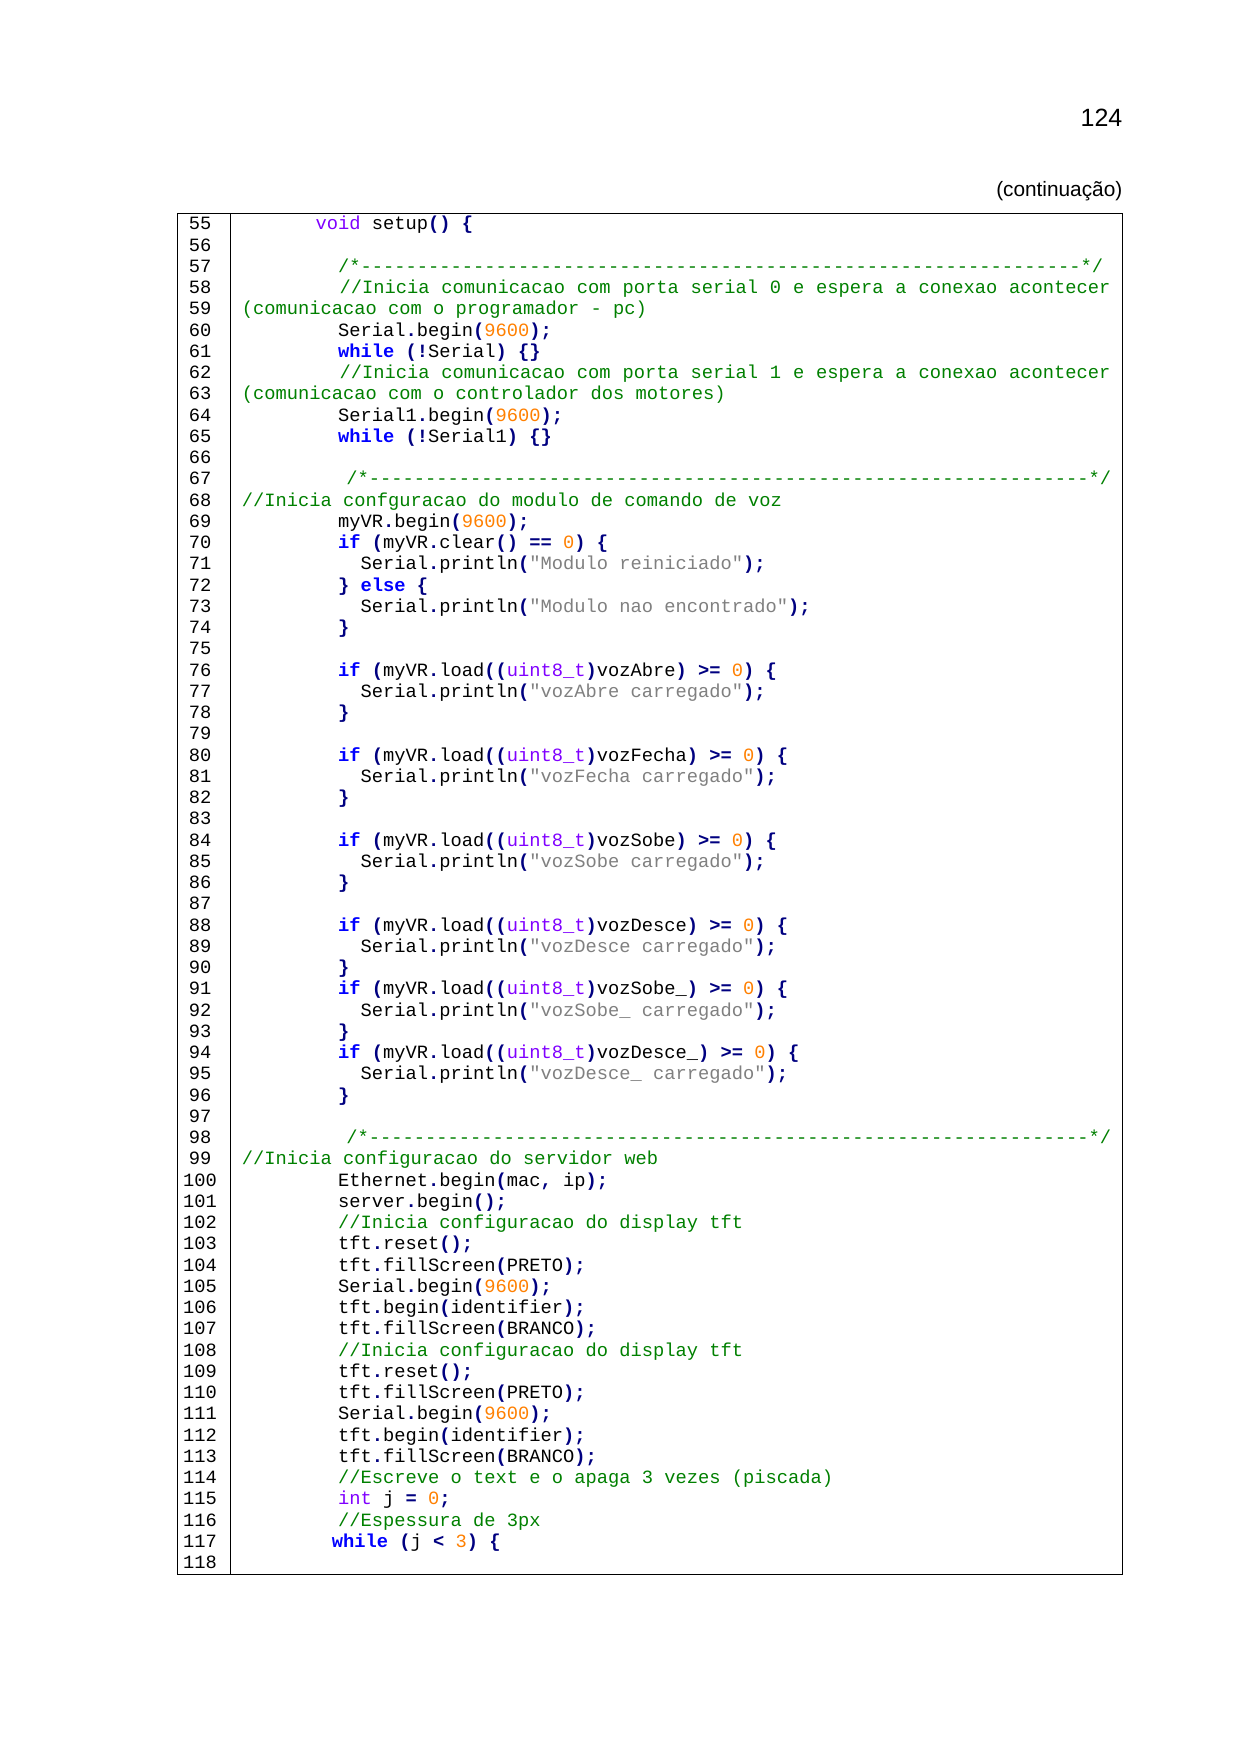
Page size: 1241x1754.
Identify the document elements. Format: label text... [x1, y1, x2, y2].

table_header void setup() { /*----------------------------------------------------------------*/ //Inicia comunicacao com porta serial 0 e espera a conexao acontecer (comunicacao com o programador - pc) Serial.begin(9600); while (!Serial) {} //Inicia comunicacao com porta serial 1 e espera a conexao acontecer (comunicacao com o controlador dos motores) Serial1.begin(9600); while (!Serial1) {} /*----------------------------------------------------------------*/ //Inicia confguracao do modulo de comando de voz myVR.begin(9600); if (myVR.clear() == 0) { Serial.println("Modulo reiniciado"); } else { Serial.println("Modulo nao encontrado"); } if (myVR.load((uint8_t)vozAbre) >= 0) { Serial.println("vozAbre carregado"); } if (myVR.load((uint8_t)vozFecha) >= 0) { Serial.println("vozFecha carregado"); } if (myVR.load((uint8_t)vozSobe) >= 0) { Serial.println("vozSobe carregado"); } if (myVR.load((uint8_t)vozDesce) >= 0) { Serial.println("vozDesce carregado"); } if (myVR.load((uint8_t)vozSobe_) >= 0) { Serial.println("vozSobe_ carregado"); } if (myVR.load((uint8_t)vozDesce_) >= 0) { Serial.println("vozDesce_ carregado"); } /*----------------------------------------------------------------*/ //Inicia configuracao do servidor web Ethernet.begin(mac, ip); server.begin(); //Inicia configuracao do display tft tft.reset(); tft.fillScreen(PRETO); Serial.begin(9600); tft.begin(identifier); tft.fillScreen(BRANCO); //Inicia configuracao do display tft tft.reset(); tft.fillScreen(PRETO); Serial.begin(9600); tft.begin(identifier); tft.fillScreen(BRANCO); //Escreve o text e o apaga 3 vezes (piscada) int j = 0; //Espessura de 3px while (j < 3) { [231, 214, 1122, 1574]
table_header 55 56 57 58 59 60 61 62 63 64 65 66 67 68 69 70 71 72 73 74 75 76 77 78 79 80 81 82 83 84 85 86 87 88 89 90 91 92 93 94 95 96 97 98 99 100 101 102 103 104 105 106 107 108 109 110 111 112 113 114 115 116 117 118 [178, 214, 230, 1574]
text (continuação) [177, 177, 1122, 201]
